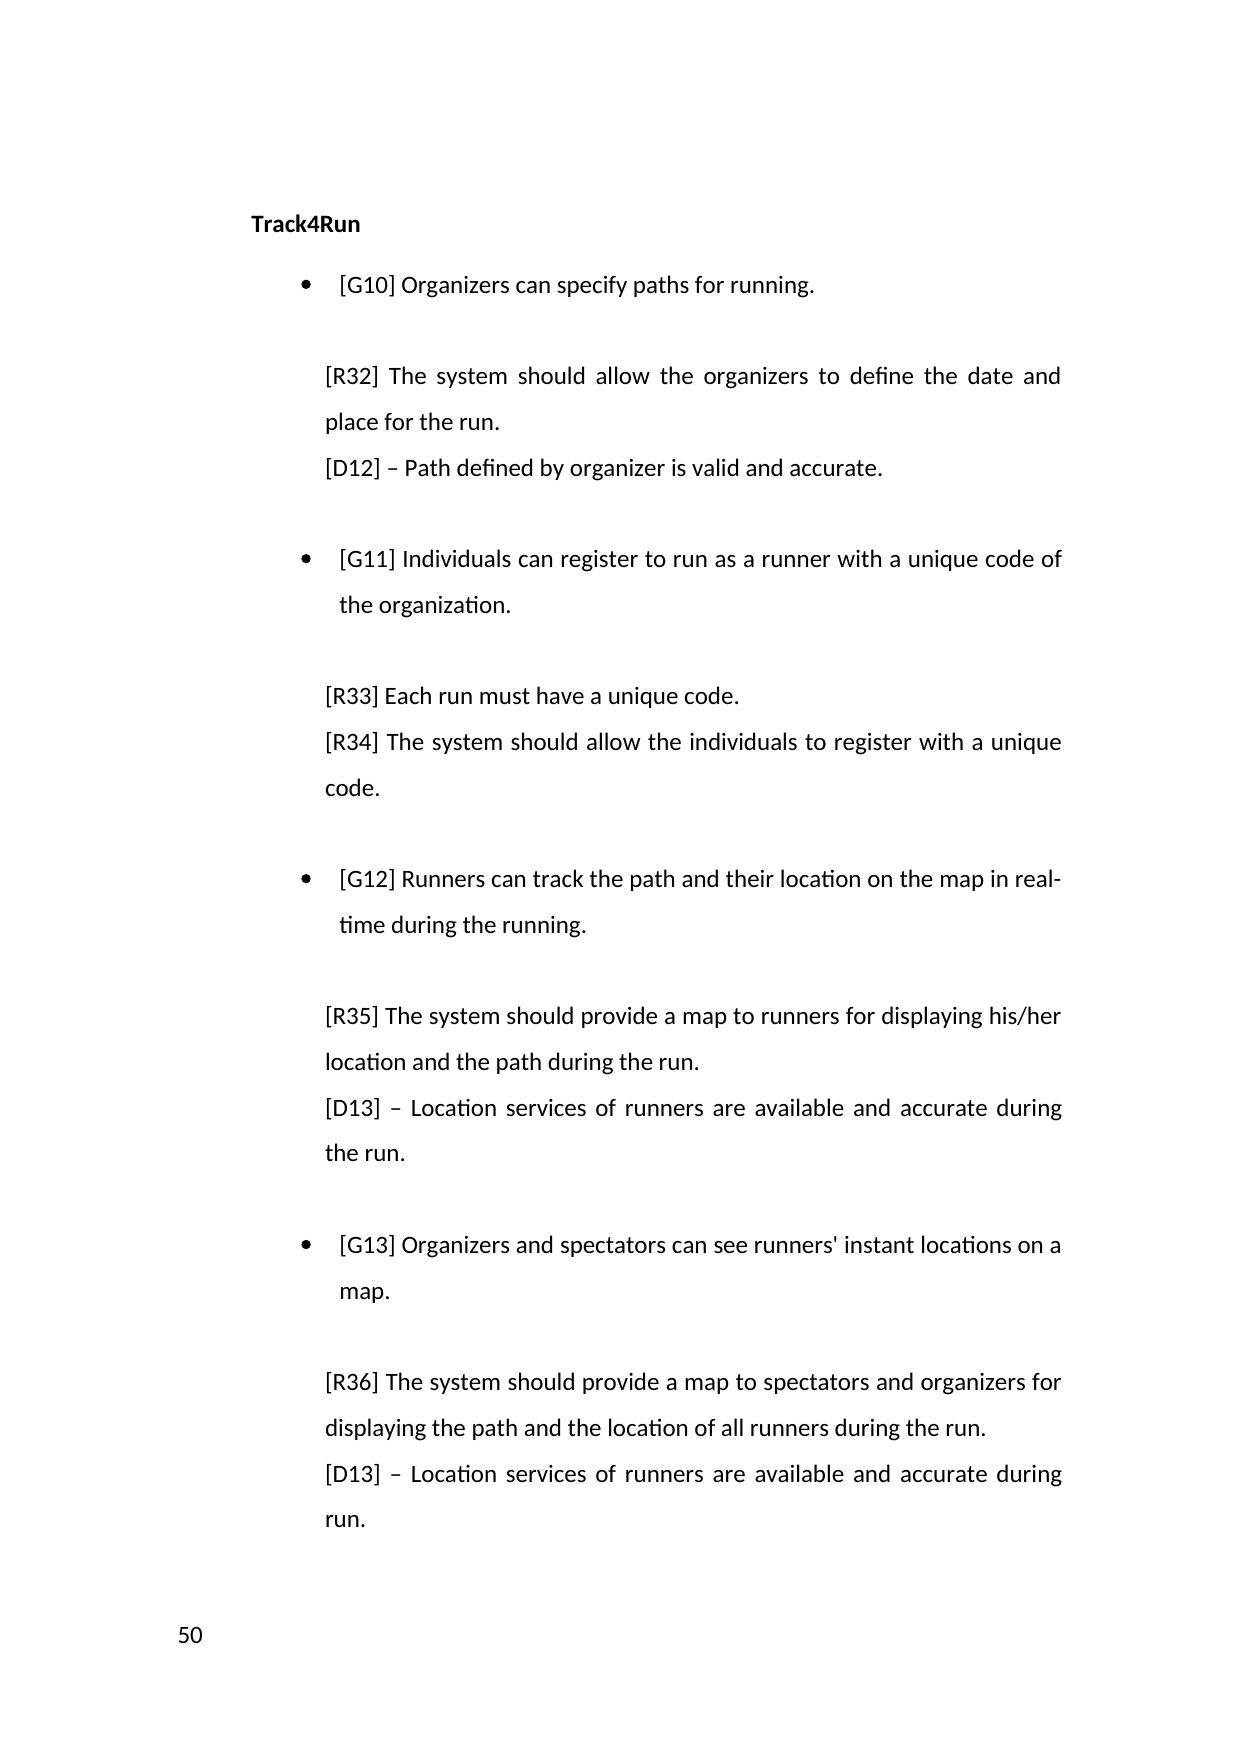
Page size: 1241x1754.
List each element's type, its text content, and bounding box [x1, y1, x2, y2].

list [G13] Organizers and spectators can see runners' instant locations on a map. [302, 1229, 1063, 1305]
list [G11] Individuals can register to run as a runner with a unique code of the organization. [302, 543, 1063, 619]
list [D12] – Path defined by organizer is valid and accurate. [288, 452, 1063, 482]
list [R32] The system should allow the organizers to define the date and place for the run. [325, 360, 1063, 436]
list [G12] Runners can track the path and their location on the map in real-time during the running. [302, 863, 1063, 939]
text Track4Run [177, 208, 1063, 238]
list [G10] Organizers can specify paths for running. [302, 269, 1063, 299]
list [D13] – Location services of runners are available and accurate during the run. [325, 1092, 1063, 1168]
list [D13] – Location services of runners are available and accurate during run. [325, 1458, 1063, 1534]
list [R36] The system should provide a map to spectators and organizers for displaying the path and the location of all runners during the run. [325, 1366, 1063, 1442]
list [R35] The system should provide a map to runners for displaying his/her location and the path during the run. [325, 1000, 1063, 1077]
list [R34] The system should allow the individuals to register with a unique code. [325, 726, 1063, 802]
list [R33] Each run must have a unique code. [288, 680, 1063, 711]
